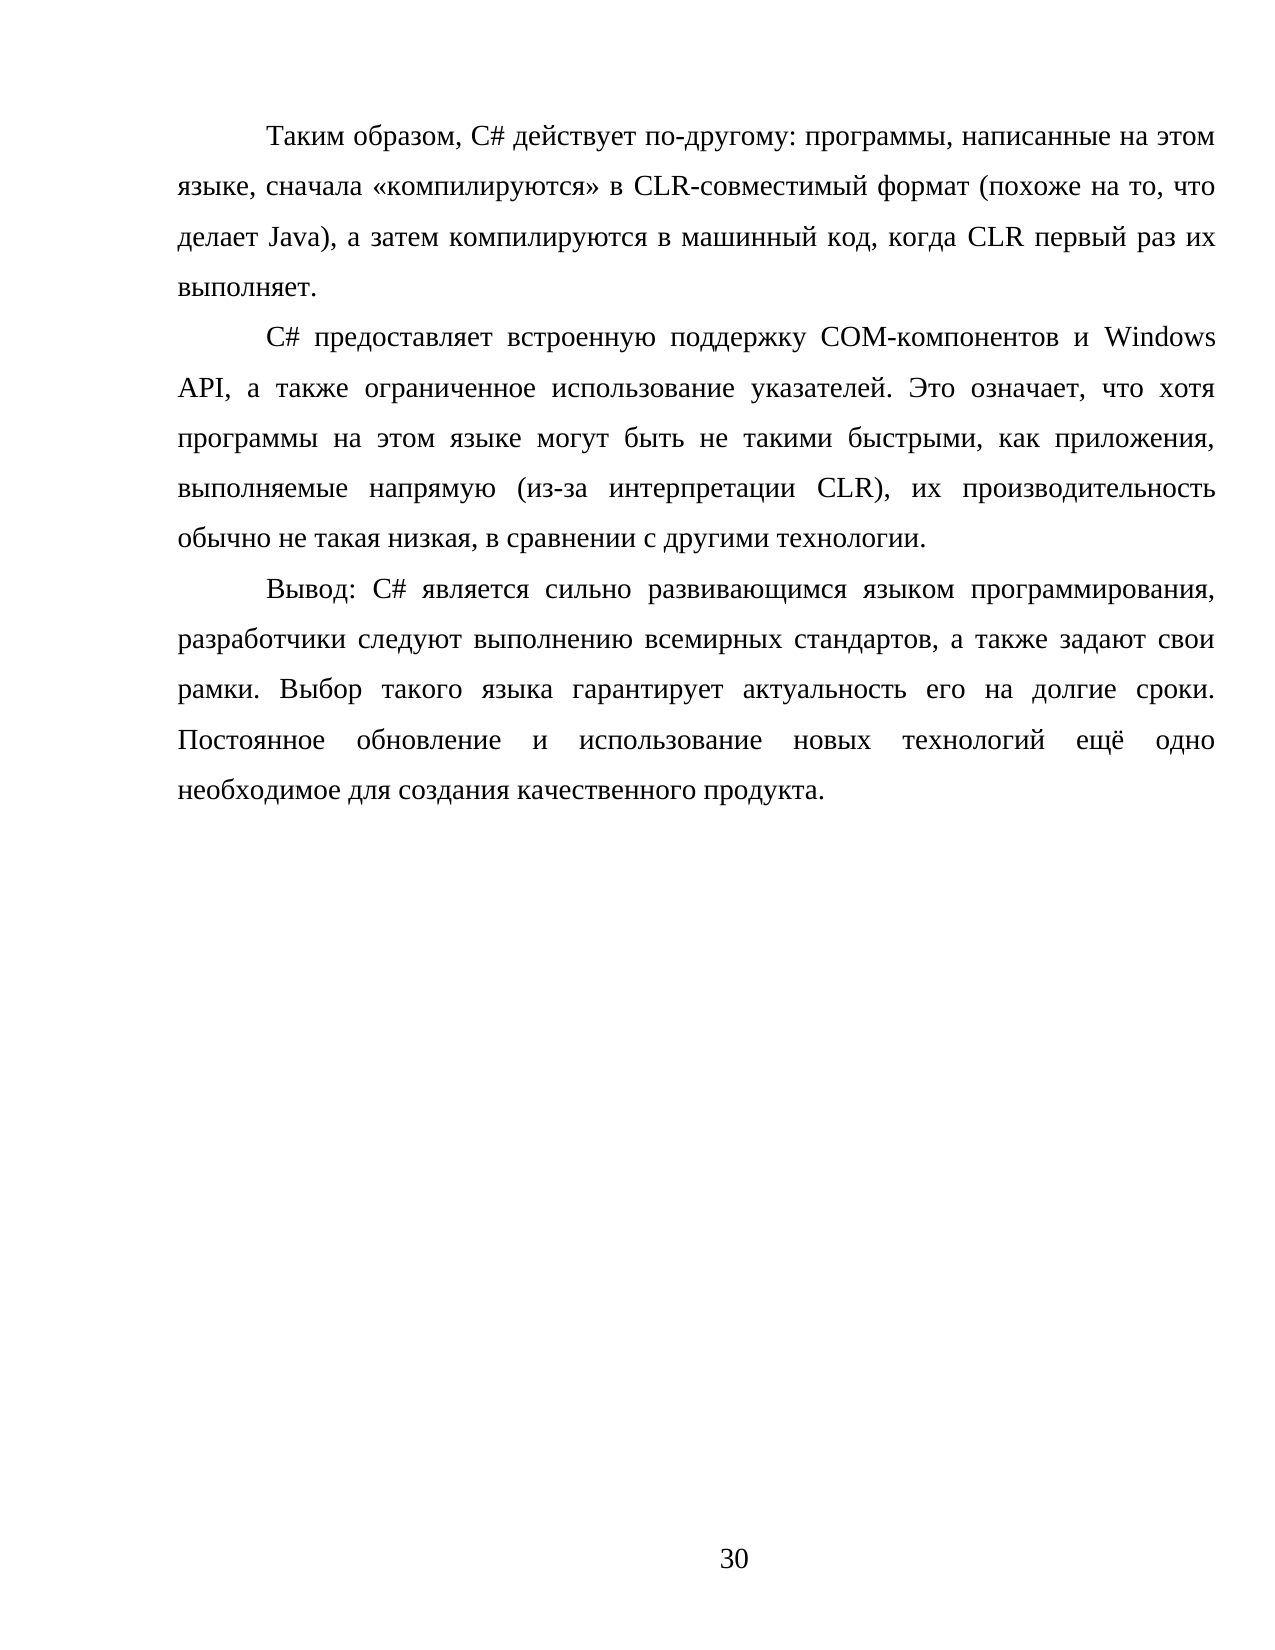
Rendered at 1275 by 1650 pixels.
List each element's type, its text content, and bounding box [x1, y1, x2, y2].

text Вывод: C# является сильно развивающимся языком программирования, разработчики следуют выполнению всемирных стандартов, а также задают свои рамки. Выбор такого языка гарантирует актуальность его на долгие сроки. Постоянное обновление и использование новых технологий ещё одно необходимое для создания качественного продукта. [177, 571, 1216, 806]
text С# предоставляет встроенную поддержку СОМ-компонентов и Windows API, а также ограниченное использование указателей. Это означает, что хотя программы на этом языке могут быть не такими быстрыми, как приложения, выполняемые напрямую (из-за интерпретации CLR), их производительность обычно не такая низкая, в сравнении с другими технологии. [177, 319, 1216, 554]
text Таким образом, С# действует по-другому: программы, написанные на этом языке, сначала «компилируются» в CLR-совместимый формат (похоже на то, что делает Java), а затем компилируются в машинный код, когда CLR первый раз их выполняет. [177, 118, 1216, 303]
